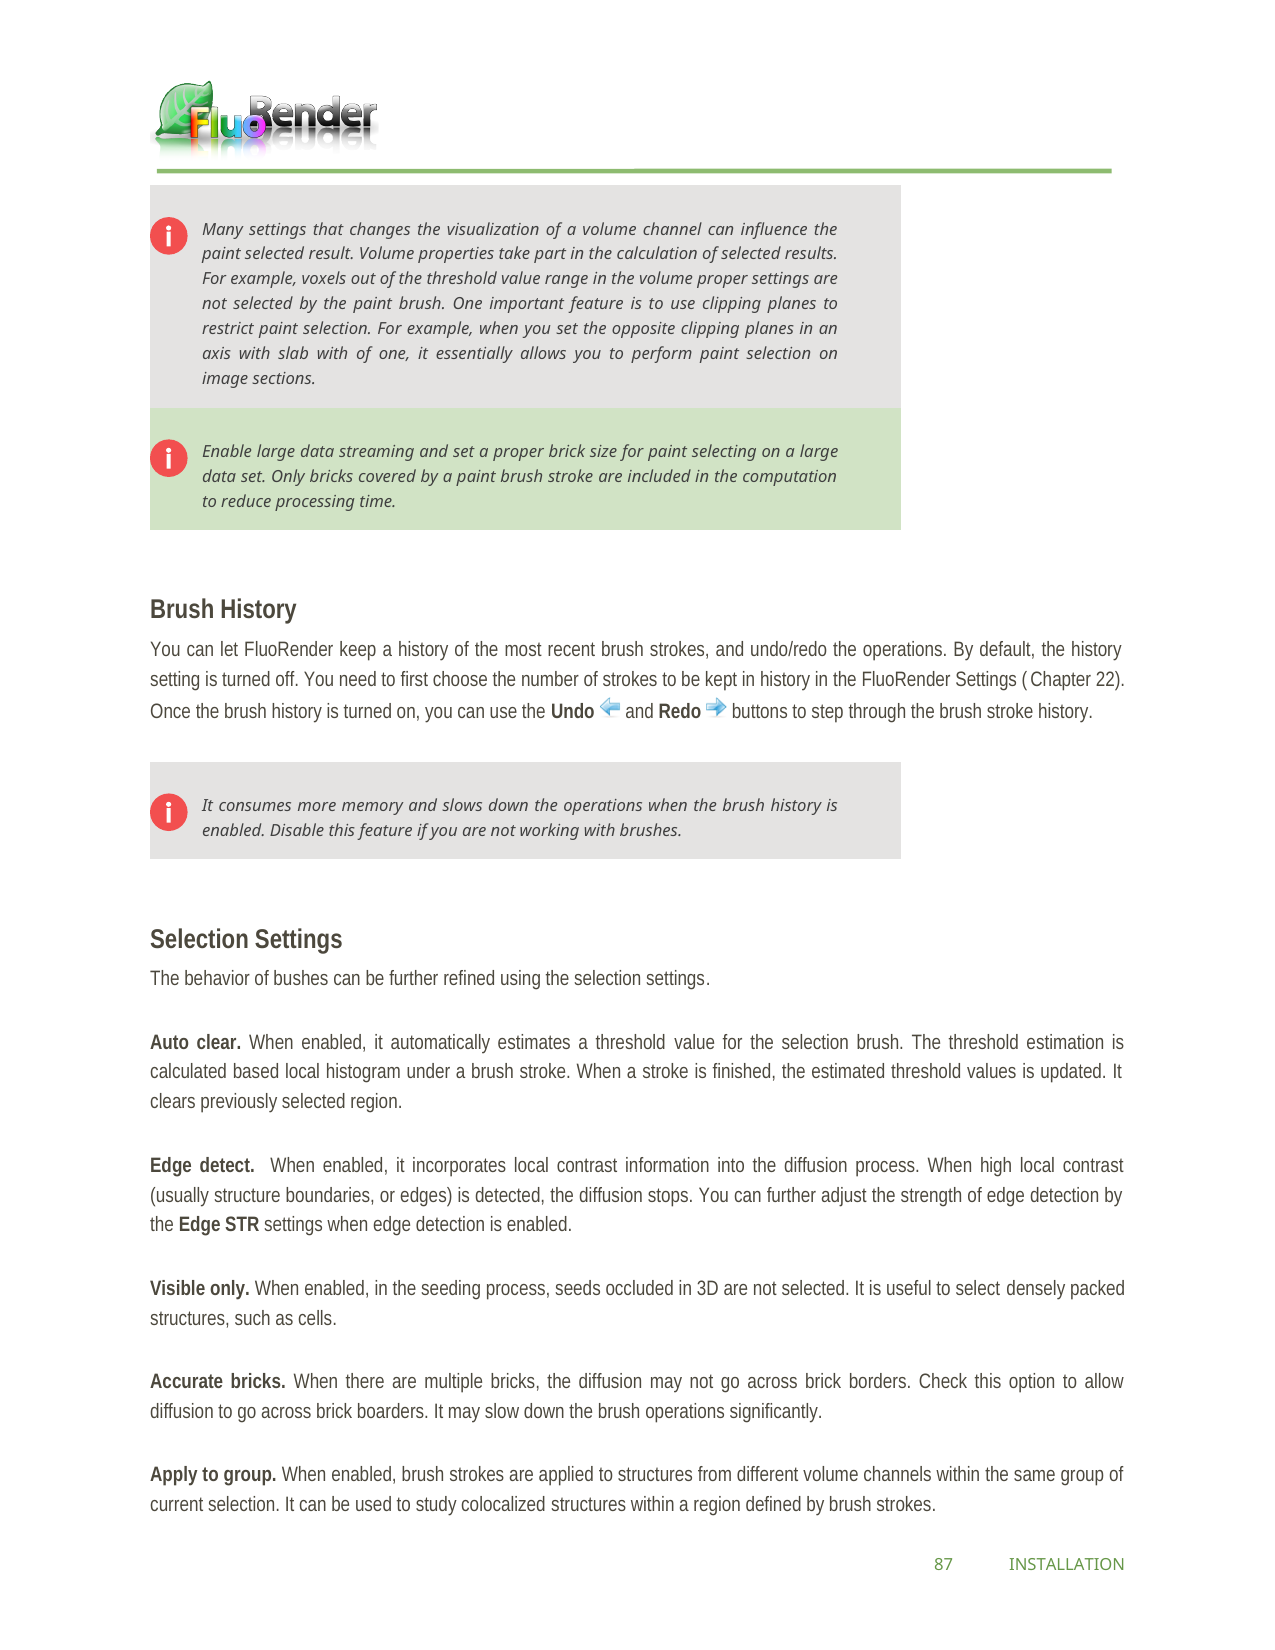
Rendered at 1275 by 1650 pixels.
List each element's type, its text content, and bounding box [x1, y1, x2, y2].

text The behavior of bushes can be further refined using the selection settings. [150, 966, 1125, 990]
picture [705, 697, 727, 718]
text Apply to group. When enabled, brush strokes are applied to structures from different volume channels within the same group of current selection. It can be used to study colocalized structures within a region defined by brush strokes. [150, 1462, 1125, 1516]
text You can let FluoRender keep a history of the most recent brush strokes, and undo/redo the operations. By default, the history setting is turned off. You need to first choose the number of strokes to be kept in history in the FluoRender Settings (Chapter 22). Once the brush history is turned on, you can use the Undo and Redo buttons to step through the brush stroke history. [150, 637, 1125, 722]
text Auto clear. When enabled, it automatically estimates a threshold value for the selection brush. The threshold estimation is calculated based local histogram under a brush stroke. When a stroke is finished, the estimated threshold values is updated. It clears previously selected region. [150, 1029, 1125, 1113]
text Accurate bricks. When there are multiple bricks, the diffusion may not go across brick borders. Check this option to allow diffusion to go across brick boarders. It may slow down the brush operations significantly. [150, 1369, 1125, 1423]
picture [150, 75, 379, 162]
subtitle Selection Settings [150, 923, 1125, 954]
text Visible only. When enabled, in the seeding process, seeds occluded in 3D are not selected. It is useful to select densely packed structures, such as cells. [150, 1276, 1125, 1329]
subtitle Brush History [150, 594, 1125, 625]
picture [599, 697, 621, 718]
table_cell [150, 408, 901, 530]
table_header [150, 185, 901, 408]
text Edge detect. When enabled, it incorporates local contrast information into the diffusion process. When high local contrast (usually structure boundaries, or edges) is detected, the diffusion stops. You can further adjust the strength of edge detection by the Edge STR settings when edge detection is enabled. [150, 1153, 1125, 1236]
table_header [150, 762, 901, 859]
